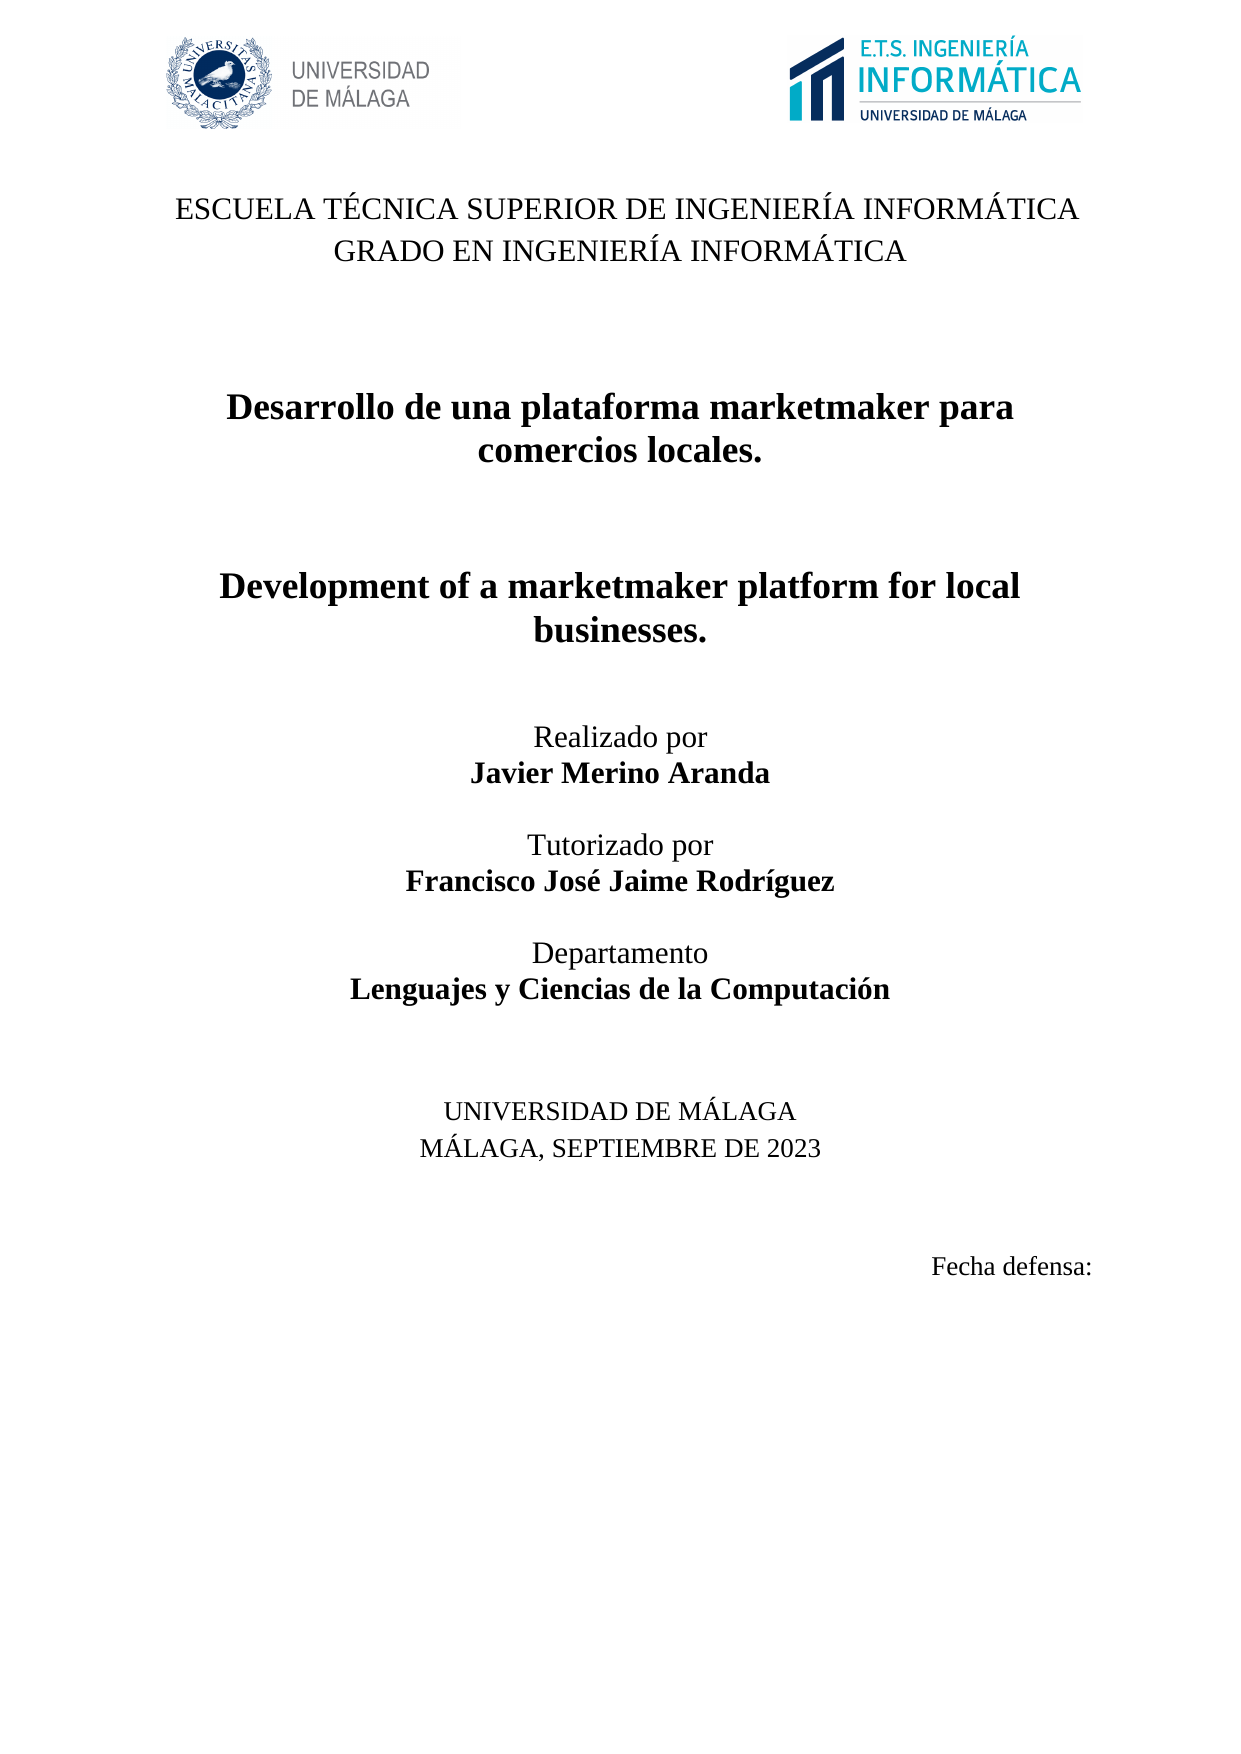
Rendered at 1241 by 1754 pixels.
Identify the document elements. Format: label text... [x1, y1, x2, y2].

text Lenguajes y Ciencias de la Computación [148, 970, 1092, 1006]
text Departamento [148, 934, 1093, 970]
text Tutorizado por [148, 826, 1093, 862]
text Fecha defensa: [148, 1250, 1093, 1281]
text Francisco José Jaime Rodríguez [148, 862, 1093, 898]
picture [165, 36, 461, 129]
text Development of a marketmaker platform for local businesses. [148, 564, 1092, 650]
picture [787, 35, 1083, 123]
text MÁLAGA, SEPTIEMBRE DE 2023 [148, 1132, 1093, 1163]
text Realizado por [148, 718, 1093, 754]
text ESCUELA TÉCNICA SUPERIOR DE INGENIERÍA INFORMÁTICA [148, 190, 1107, 226]
text Javier Merino Aranda [148, 754, 1093, 790]
text UNIVERSIDAD DE MÁLAGA [148, 1095, 1092, 1126]
text GRADO EN INGENIERÍA INFORMÁTICA [148, 232, 1092, 268]
text Desarrollo de una plataforma marketmaker para comercios locales. [148, 384, 1092, 471]
